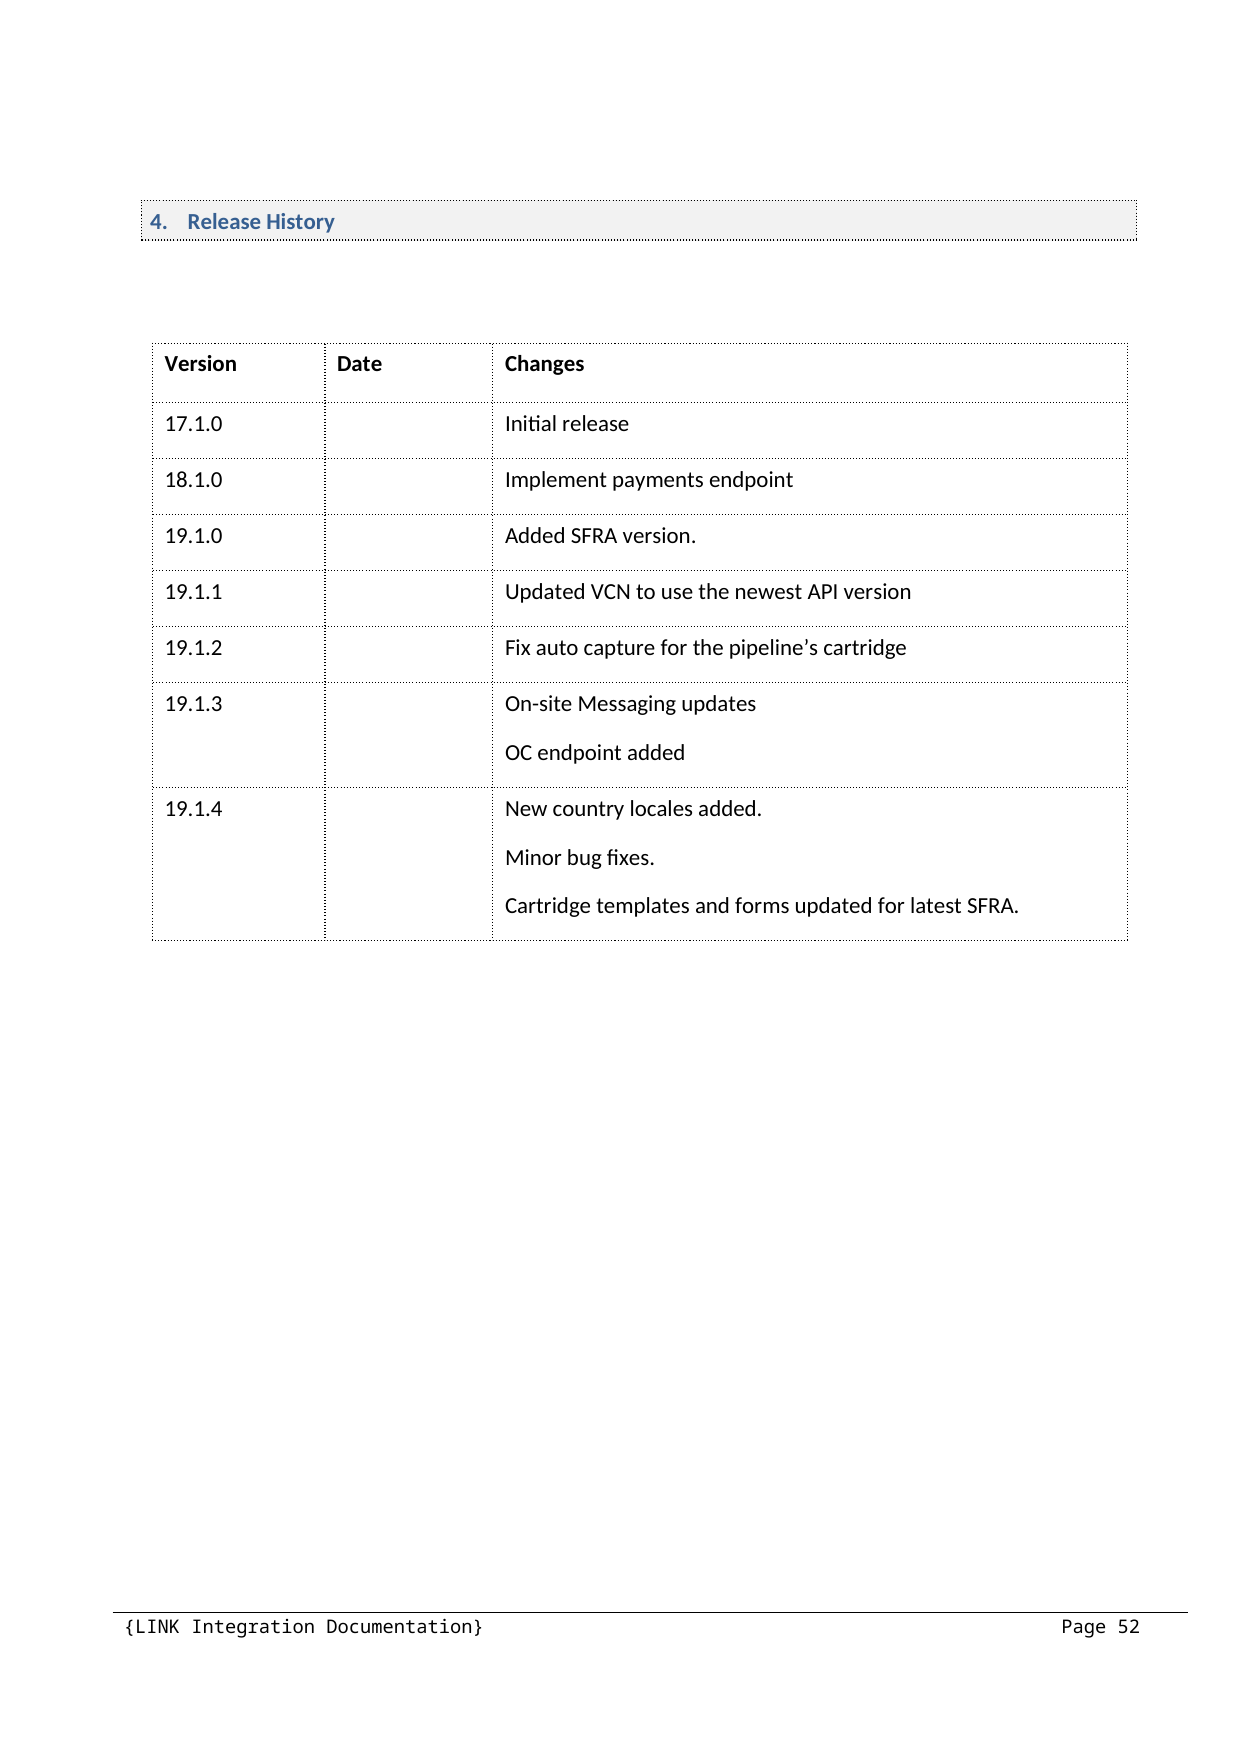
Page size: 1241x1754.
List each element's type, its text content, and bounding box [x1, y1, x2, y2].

table_cell [325, 402, 493, 458]
table_cell [325, 626, 493, 682]
table_cell 19.1.0 [153, 514, 325, 570]
table_cell [325, 570, 493, 626]
table_cell Updated VCN to use the newest API version [493, 570, 1127, 626]
table_cell 19.1.3 [153, 682, 325, 787]
table_cell 19.1.4 [153, 787, 325, 940]
table_cell 18.1.0 [153, 458, 325, 514]
table_cell Added SFRA version. [493, 514, 1127, 570]
table_cell 17.1.0 [153, 402, 325, 458]
table_cell On-site Messaging updates OC endpoint added [493, 682, 1127, 787]
table_cell 19.1.2 [153, 626, 325, 682]
table_cell Initial release [493, 402, 1127, 458]
table_cell 19.1.1 [153, 570, 325, 626]
table_header Changes [493, 343, 1127, 402]
table_cell [325, 682, 493, 787]
subtitle Release History [141, 200, 1137, 241]
table_cell [325, 458, 493, 514]
table_cell [325, 514, 493, 570]
table_cell Implement payments endpoint [493, 458, 1127, 514]
table_cell Fix auto capture for the pipeline’s cartridge [493, 626, 1127, 682]
table_header Version [153, 343, 325, 402]
table_cell [325, 787, 493, 940]
table_cell New country locales added. Minor bug fixes. Cartridge templates and forms updated for latest SFRA. [493, 787, 1127, 940]
table_header Date [325, 343, 493, 402]
